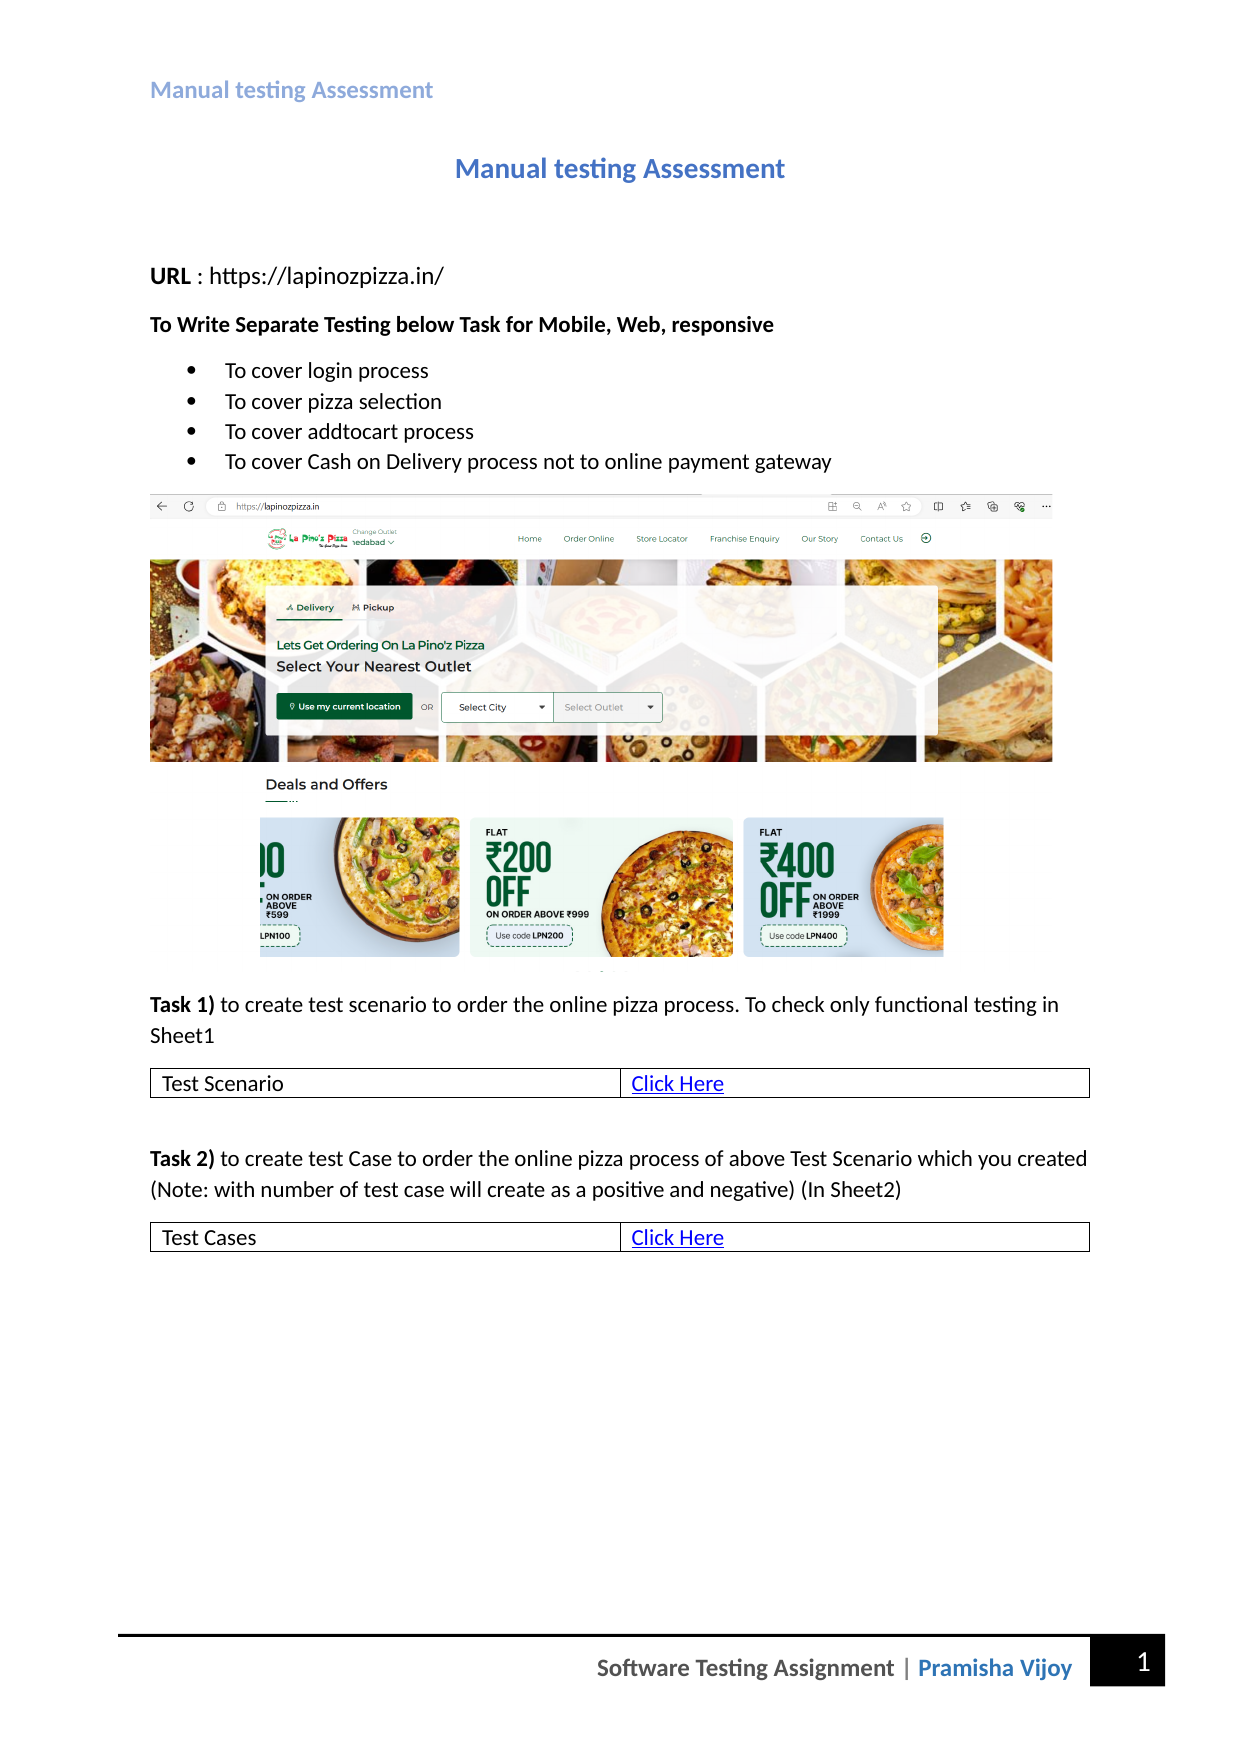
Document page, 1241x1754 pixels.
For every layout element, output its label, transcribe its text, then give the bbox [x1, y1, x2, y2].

list To cover login process [187, 357, 1090, 385]
table_header Click Here [621, 1223, 1089, 1251]
picture [150, 494, 1053, 972]
table_header Test Scenario [151, 1069, 620, 1097]
list To cover pizza selection [187, 387, 1090, 415]
text URL : https://lapinozpizza.in/ [150, 260, 1090, 291]
table_header Click Here [621, 1069, 1089, 1097]
list To cover addtocart process [187, 417, 1090, 445]
table_header Test Cases [151, 1223, 620, 1251]
text Manual testing Assessment [150, 150, 1090, 186]
text Task 2) to create test Case to order the online pizza process of above Test Scenario which you created (Note: with number of test case will create as a positive and negative) (In Sheet2) [150, 1144, 1090, 1203]
text Task 1) to create test scenario to order the online pizza process. To check only functional testing in Sheet1 [150, 991, 1090, 1049]
list To cover Cash on Delivery process not to online payment gateway [187, 447, 1090, 475]
text To Write Separate Testing below Task for Mobile, Web, responsive [150, 310, 1090, 338]
